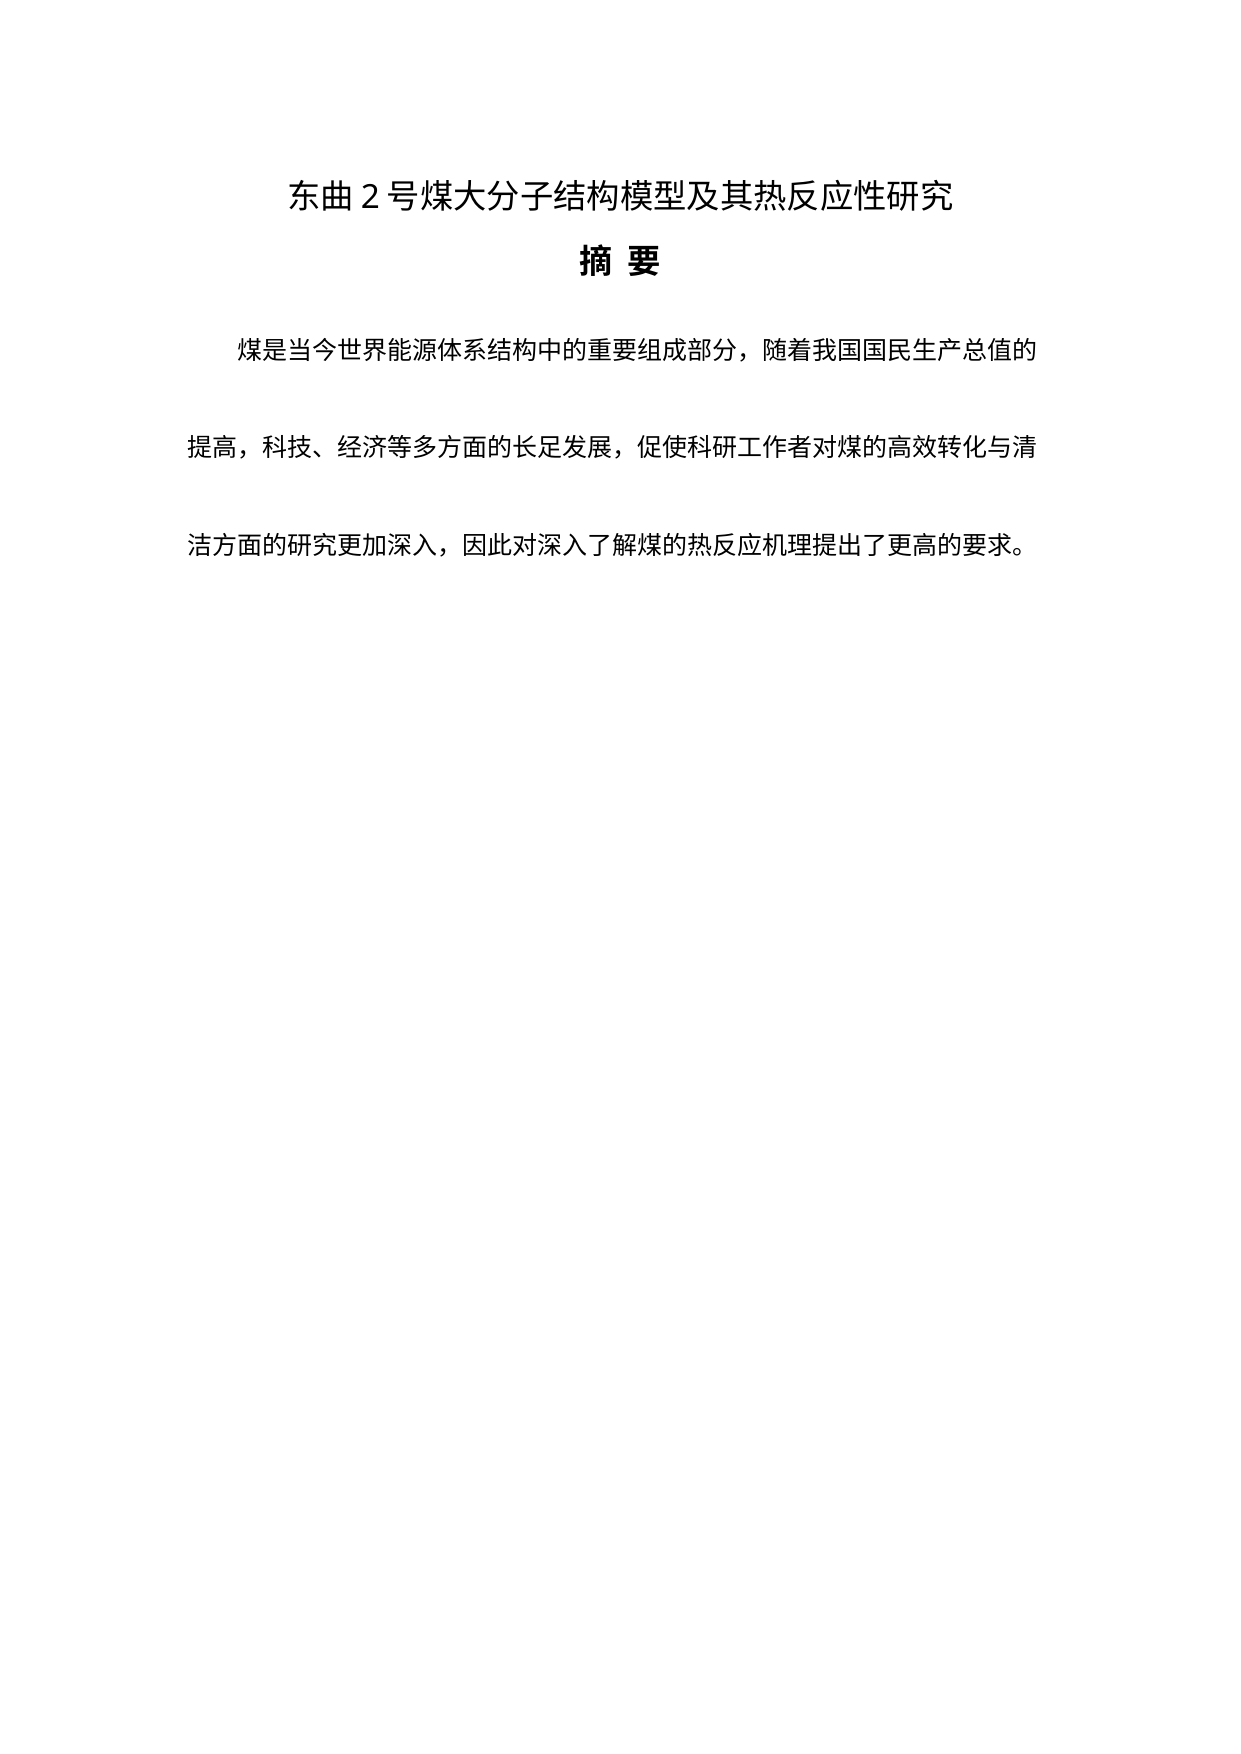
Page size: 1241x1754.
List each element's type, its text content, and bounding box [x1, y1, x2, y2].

text 东曲2号煤大分子结构模型及其热反应性研究 [187, 162, 1053, 227]
text 摘 要 [187, 227, 1053, 292]
text 煤是当今世界能源体系结构中的重要组成部分，随着我国国民生产总值的提高，科技、经济等多方面的长足发展，促使科研工作者对煤的高效转化与清洁方面的研究更加深入，因此对深入了解煤的热反应机理提出了更高的要求。 [187, 316, 1053, 576]
